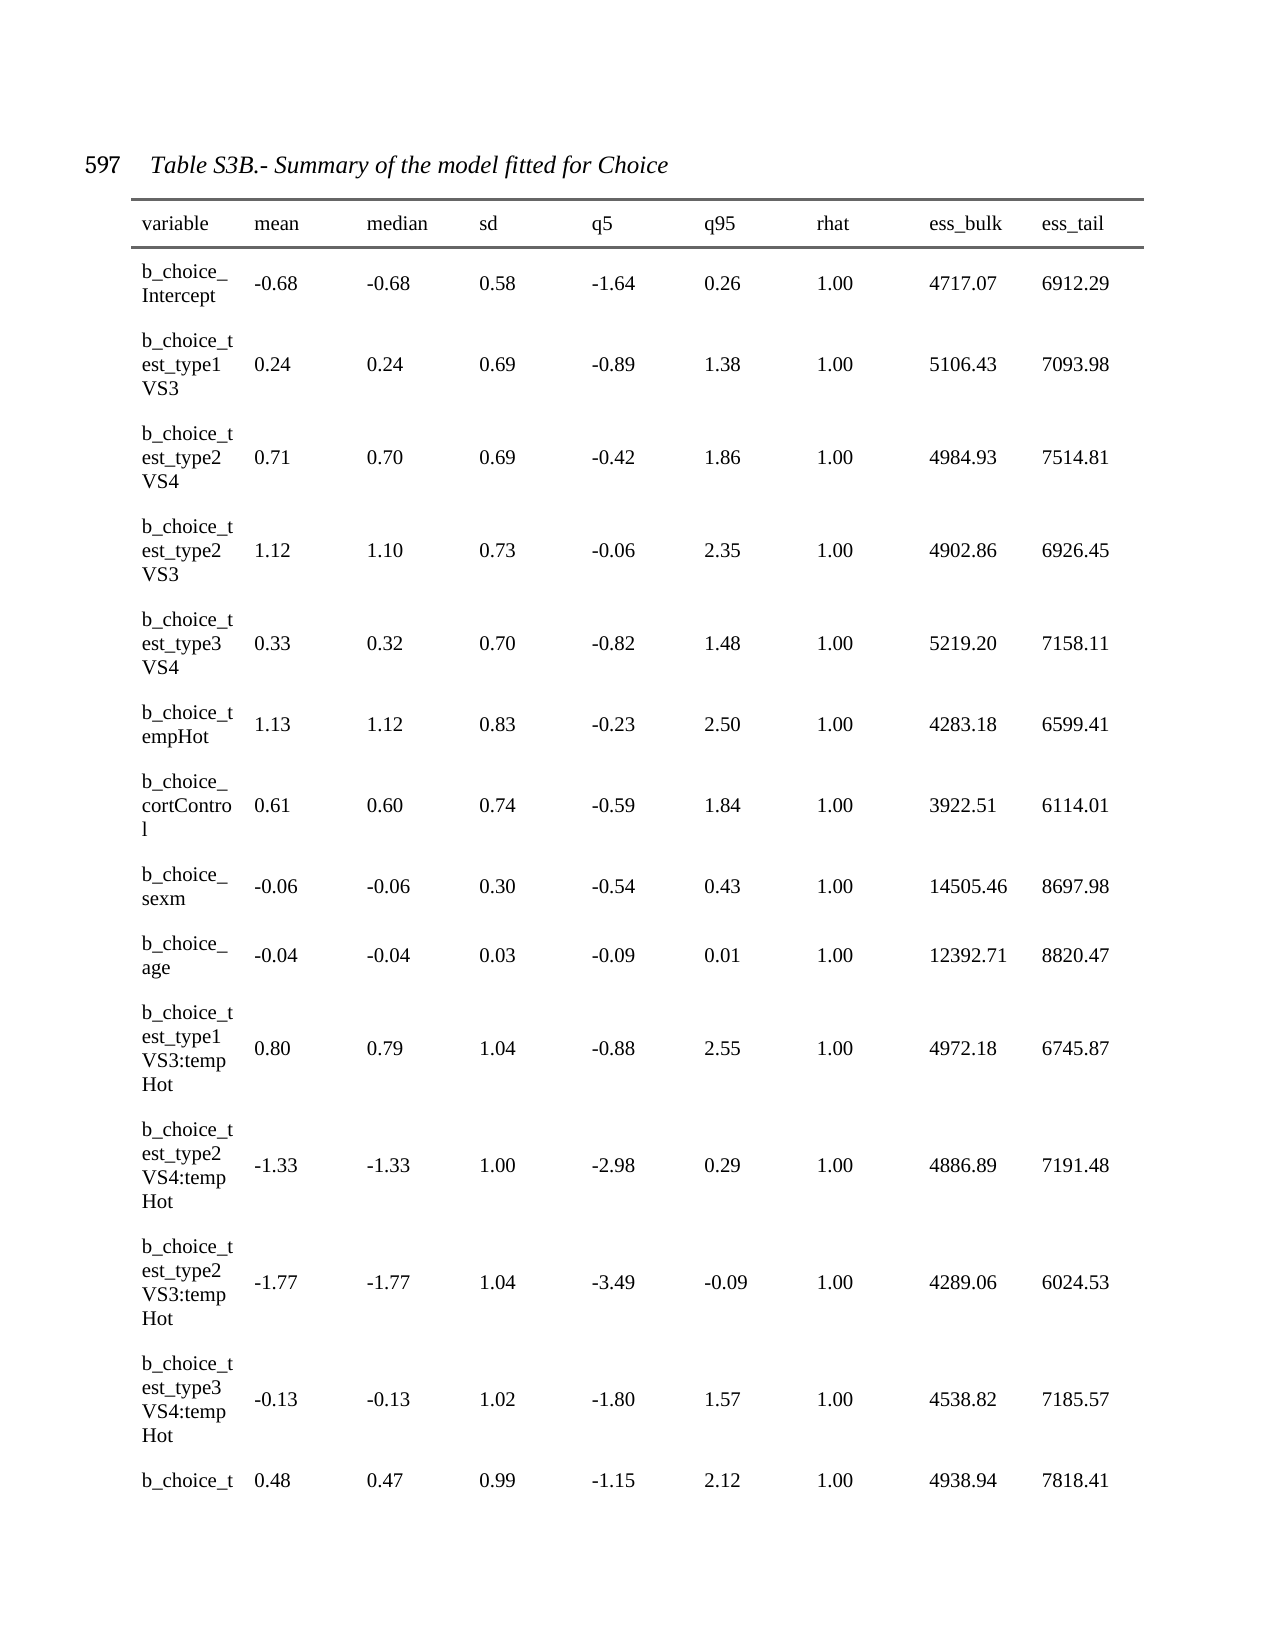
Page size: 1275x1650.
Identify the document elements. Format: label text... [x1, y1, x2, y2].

table_cell b_choice_test_type3VS4 [131, 597, 244, 690]
table_cell -0.06 [356, 852, 469, 921]
table_cell 6114.01 [1031, 759, 1144, 852]
table_cell b_choice_Intercept [131, 249, 244, 318]
table_cell 1.00 [806, 1341, 919, 1458]
table_cell 0.61 [244, 759, 356, 852]
table_cell 0.70 [356, 411, 469, 504]
table_cell 0.01 [694, 921, 806, 989]
table_cell -0.06 [581, 504, 694, 597]
table_cell 0.26 [694, 249, 806, 318]
table_cell b_choice_test_type2VS3 [131, 504, 244, 597]
table_cell 0.03 [469, 921, 581, 989]
table_cell 1.00 [806, 690, 919, 759]
table_cell b_choice_test_type2VS4:tempHot [131, 1107, 244, 1224]
table_cell -1.33 [356, 1107, 469, 1224]
table_cell 6912.29 [1031, 249, 1144, 318]
table_header q95 [694, 201, 806, 246]
table_cell 4538.82 [919, 1341, 1031, 1458]
table_cell 4283.18 [919, 690, 1031, 759]
table_cell 8820.47 [1031, 921, 1144, 989]
table_cell 0.43 [694, 852, 806, 921]
table_cell -0.09 [694, 1224, 806, 1341]
table_cell -0.04 [356, 921, 469, 989]
table_cell -1.77 [356, 1224, 469, 1341]
table_cell -1.64 [581, 249, 694, 318]
table_cell 4886.89 [919, 1107, 1031, 1224]
table_cell 1.12 [356, 690, 469, 759]
table_cell 0.99 [469, 1458, 581, 1492]
table_cell 4984.93 [919, 411, 1031, 504]
table_cell -0.06 [244, 852, 356, 921]
table_cell 0.73 [469, 504, 581, 597]
table_cell b_choice_test_type1VS3:cortControl [131, 1458, 244, 1492]
table_cell b_choice_test_type2VS3:tempHot [131, 1224, 244, 1341]
table_cell b_choice_age [131, 921, 244, 989]
table_header rhat [806, 201, 919, 246]
table_cell -0.82 [581, 597, 694, 690]
table_cell 12392.71 [919, 921, 1031, 989]
table_cell 1.00 [806, 411, 919, 504]
table_cell 1.00 [806, 597, 919, 690]
table_cell 1.13 [244, 690, 356, 759]
table_cell -0.09 [581, 921, 694, 989]
table_cell 0.24 [356, 318, 469, 411]
table_cell -1.77 [244, 1224, 356, 1341]
table_cell 0.48 [244, 1458, 356, 1492]
table_cell 4972.18 [919, 990, 1031, 1107]
table_cell b_choice_tempHot [131, 690, 244, 759]
table_cell 0.58 [469, 249, 581, 318]
table_cell 1.00 [806, 1224, 919, 1341]
table_cell -0.13 [356, 1341, 469, 1458]
table_header median [356, 201, 469, 246]
table_cell -0.13 [244, 1341, 356, 1458]
table_cell 7093.98 [1031, 318, 1144, 411]
table_cell b_choice_test_type3VS4:tempHot [131, 1341, 244, 1458]
table_cell 4289.06 [919, 1224, 1031, 1341]
table_cell -2.98 [581, 1107, 694, 1224]
table_cell 8697.98 [1031, 852, 1144, 921]
table_header ess_bulk [919, 201, 1031, 246]
table_cell 0.83 [469, 690, 581, 759]
table_cell 1.00 [806, 990, 919, 1107]
table_cell 1.00 [806, 249, 919, 318]
table_cell -0.23 [581, 690, 694, 759]
table_cell -1.15 [581, 1458, 694, 1492]
table_cell -1.33 [244, 1107, 356, 1224]
table_cell 1.00 [806, 318, 919, 411]
table_cell 0.79 [356, 990, 469, 1107]
table_cell 0.29 [694, 1107, 806, 1224]
table_cell 1.00 [806, 852, 919, 921]
table_header mean [244, 201, 356, 246]
table_cell 5219.20 [919, 597, 1031, 690]
table_cell b_choice_test_type2VS4 [131, 411, 244, 504]
table_cell b_choice_test_type1VS3:tempHot [131, 990, 244, 1107]
table_cell 7818.41 [1031, 1458, 1144, 1492]
table_header sd [469, 201, 581, 246]
table_cell 7158.11 [1031, 597, 1144, 690]
table_cell b_choice_sexm [131, 852, 244, 921]
table_header ess_tail [1031, 201, 1144, 246]
table_cell 1.04 [469, 990, 581, 1107]
table_cell 1.00 [806, 759, 919, 852]
table_cell -0.54 [581, 852, 694, 921]
table_cell 14505.46 [919, 852, 1031, 921]
table_cell 1.04 [469, 1224, 581, 1341]
table_cell 0.69 [469, 318, 581, 411]
table_cell 1.10 [356, 504, 469, 597]
table_cell 0.80 [244, 990, 356, 1107]
table_cell -0.68 [356, 249, 469, 318]
table_cell 0.24 [244, 318, 356, 411]
table_cell 6745.87 [1031, 990, 1144, 1107]
table_cell 6599.41 [1031, 690, 1144, 759]
table_cell 0.33 [244, 597, 356, 690]
table_cell 0.69 [469, 411, 581, 504]
table_cell 1.00 [469, 1107, 581, 1224]
table_cell -0.59 [581, 759, 694, 852]
table_cell 0.30 [469, 852, 581, 921]
table_cell 7514.81 [1031, 411, 1144, 504]
table_cell 6024.53 [1031, 1224, 1144, 1341]
table_cell 1.02 [469, 1341, 581, 1458]
table_cell 4938.94 [919, 1458, 1031, 1492]
table_cell 1.00 [806, 1458, 919, 1492]
table_cell 0.71 [244, 411, 356, 504]
table_cell -1.80 [581, 1341, 694, 1458]
table_cell -0.04 [244, 921, 356, 989]
table_cell 1.12 [244, 504, 356, 597]
table_cell -0.42 [581, 411, 694, 504]
table_cell 0.60 [356, 759, 469, 852]
table_cell 0.32 [356, 597, 469, 690]
table_cell -0.88 [581, 990, 694, 1107]
table_cell 1.86 [694, 411, 806, 504]
table_header q5 [581, 201, 694, 246]
table_cell 2.35 [694, 504, 806, 597]
table_cell 2.50 [694, 690, 806, 759]
table_cell 0.74 [469, 759, 581, 852]
table_cell 1.00 [806, 504, 919, 597]
table_cell 6926.45 [1031, 504, 1144, 597]
table_cell 3922.51 [919, 759, 1031, 852]
table_cell -3.49 [581, 1224, 694, 1341]
table_cell b_choice_cortControl [131, 759, 244, 852]
table_cell 0.70 [469, 597, 581, 690]
table_cell 2.12 [694, 1458, 806, 1492]
table_cell 1.48 [694, 597, 806, 690]
table_cell 1.00 [806, 1107, 919, 1224]
table_cell 7191.48 [1031, 1107, 1144, 1224]
table_cell 1.84 [694, 759, 806, 852]
table_cell 1.00 [806, 921, 919, 989]
table_cell 1.38 [694, 318, 806, 411]
table_cell 0.47 [356, 1458, 469, 1492]
table_cell 4902.86 [919, 504, 1031, 597]
table_cell 5106.43 [919, 318, 1031, 411]
table_cell -0.89 [581, 318, 694, 411]
text Table S3B.- Summary of the model fitted for Choice [150, 150, 1125, 179]
table_cell 7185.57 [1031, 1341, 1144, 1458]
table_cell 1.57 [694, 1341, 806, 1458]
table_header variable [131, 201, 244, 246]
table_cell 2.55 [694, 990, 806, 1107]
table_cell -0.68 [244, 249, 356, 318]
table_cell 4717.07 [919, 249, 1031, 318]
table_cell b_choice_test_type1VS3 [131, 318, 244, 411]
